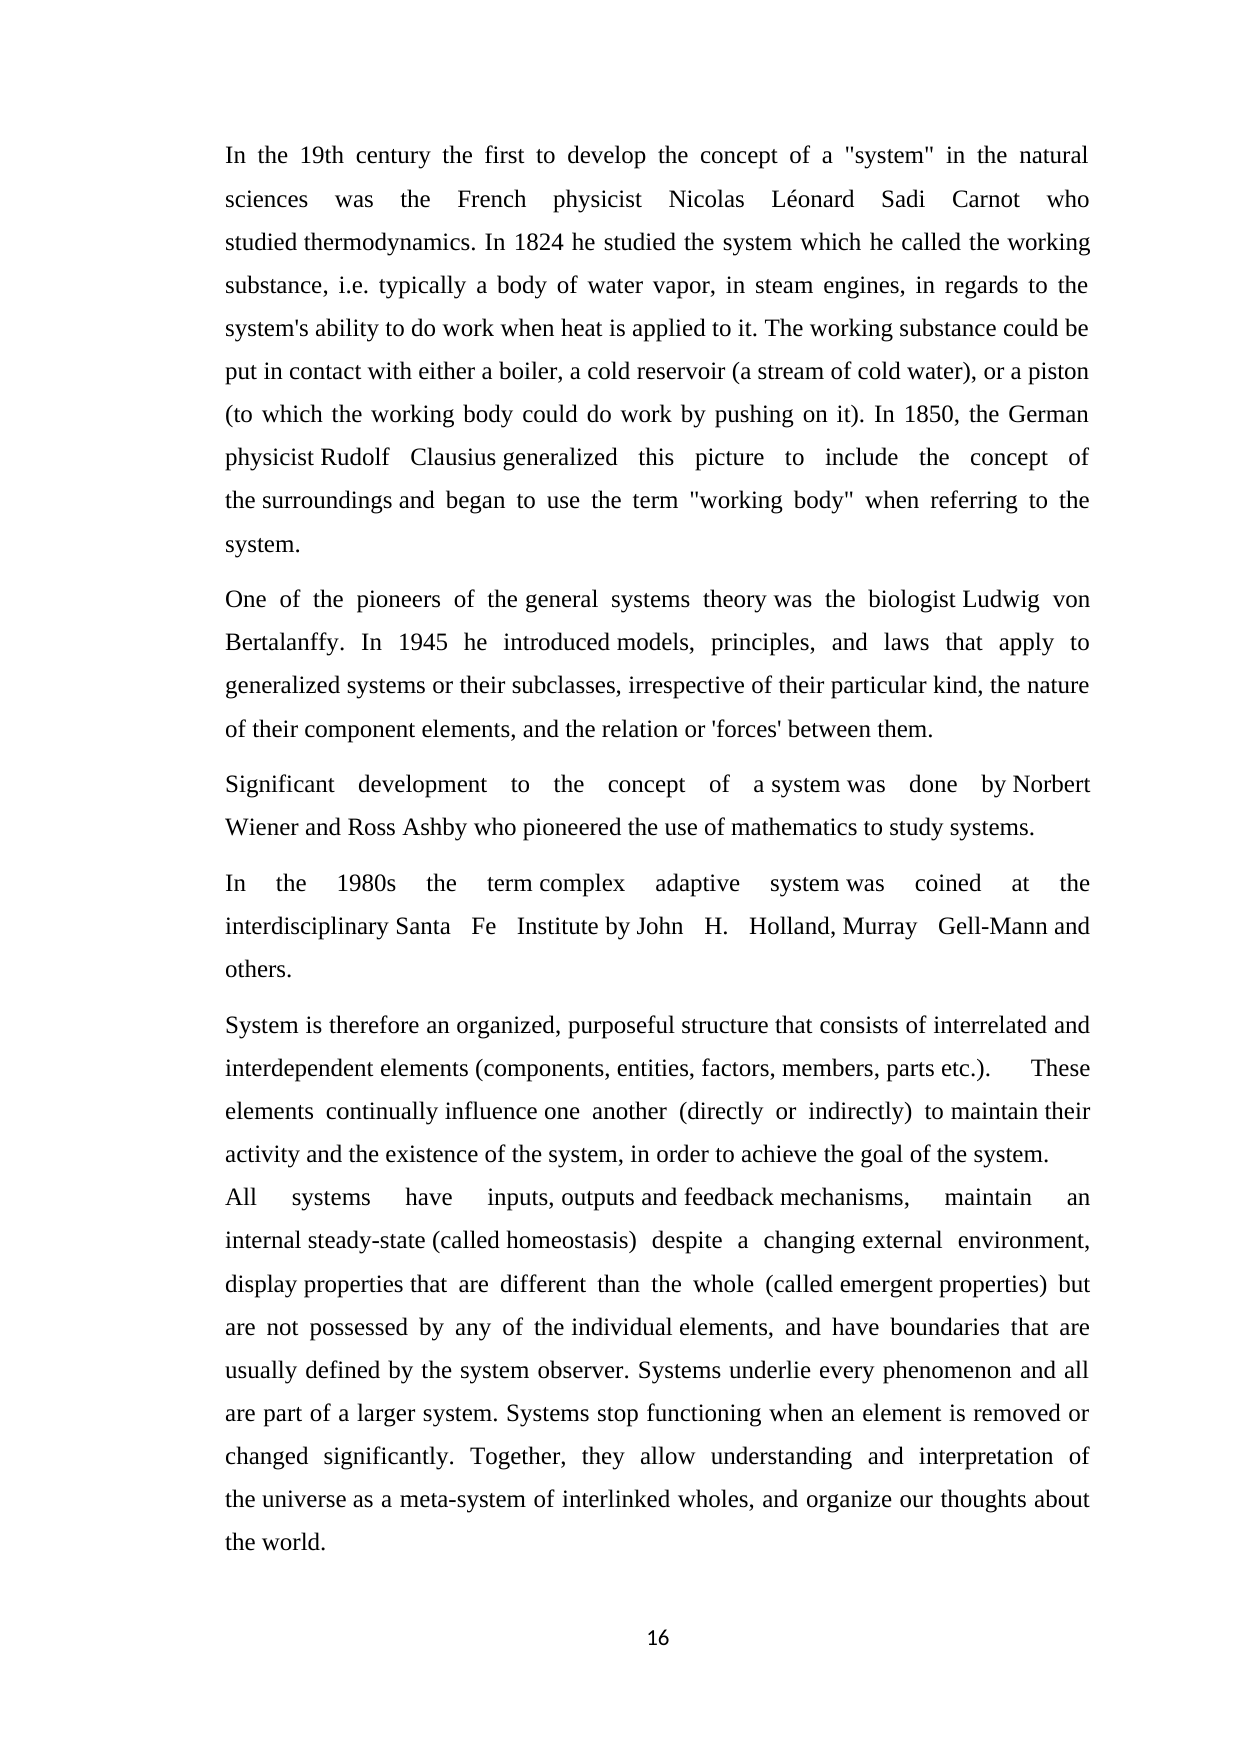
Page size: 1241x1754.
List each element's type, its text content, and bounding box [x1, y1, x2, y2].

text All systems have inputs, outputs and feedback mechanisms, maintain an internal steady-state (called homeostasis) despite a changing external environment, display properties that are different than the whole (called emergent properties) but are not possessed by any of the individual elements, and have boundaries that are usually defined by the system observer. Systems underlie every phenomenon and all are part of a larger system. Systems stop functioning when an element is removed or changed significantly. Together, they allow understanding and interpretation of the universe as a meta-system of interlinked wholes, and organize our thoughts about the world. [225, 1182, 1090, 1556]
text In the 1980s the term complex adaptive system was coined at the interdisciplinary Santa Fe Institute by John H. Holland, Murray Gell-Mann and others. [225, 868, 1090, 983]
text System is therefore an organized, purposeful structure that consists of interrelated and interdependent elements (components, entities, factors, members, parts etc.). These elements continually influence one another (directly or indirectly) to maintain their activity and the existence of the system, in order to achieve the goal of the system. [225, 1010, 1090, 1168]
text In the 19th century the first to develop the concept of a "system" in the natural sciences was the French physicist Nicolas Léonard Sadi Carnot who studied thermodynamics. In 1824 he studied the system which he called the working substance, i.e. typically a body of water vapor, in steam engines, in regards to the system's ability to do work when heat is applied to it. The working substance could be put in contact with either a boiler, a cold reservoir (a stream of cold water), or a piston (to which the working body could do work by pushing on it). In 1850, the German physicist Rudolf Clausius generalized this picture to include the concept of the surroundings and began to use the term "working body" when referring to the system. [225, 141, 1090, 557]
text Significant development to the concept of a system was done by Norbert Wiener and Ross Ashby who pioneered the use of mathematics to study systems. [225, 769, 1090, 841]
text One of the pioneers of the general systems theory was the biologist Ludwig von Bertalanffy. In 1945 he introduced models, principles, and laws that apply to generalized systems or their subclasses, irrespective of their particular kind, the nature of their component elements, and the relation or 'forces' between them. [225, 584, 1090, 742]
